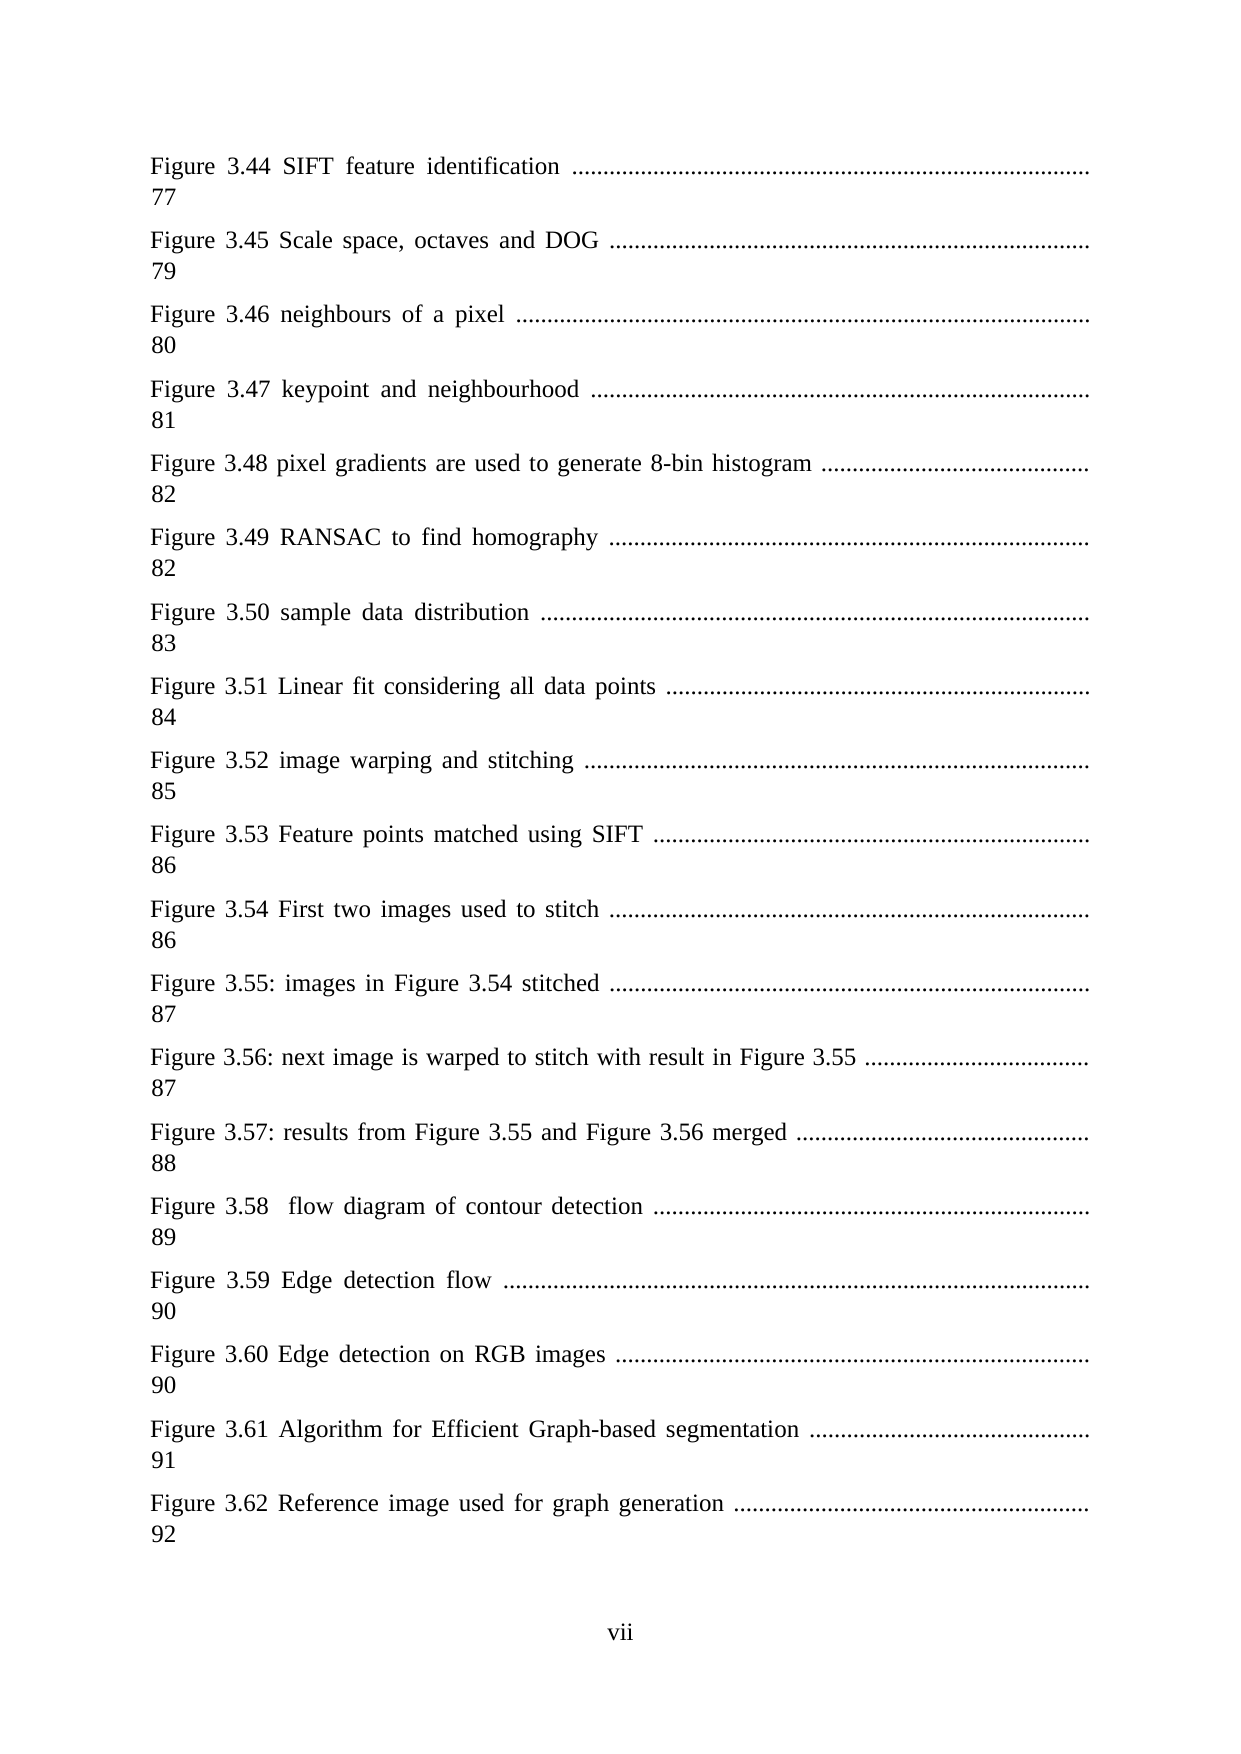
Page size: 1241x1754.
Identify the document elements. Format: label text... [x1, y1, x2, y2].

text Figure 3.53 Feature points matched using SIFT ...................................................................... 86 [150, 819, 1091, 880]
text Figure 3.44 SIFT feature identification ................................................................................... 77 [150, 151, 1091, 211]
text Figure 3.47 keypoint and neighbourhood ................................................................................ 81 [150, 374, 1091, 434]
text Figure 3.50 sample data distribution ........................................................................................ 83 [150, 597, 1091, 657]
text Figure 3.45 Scale space, octaves and DOG ............................................................................. 79 [150, 225, 1091, 286]
text Figure 3.56: next image is warped to stitch with result in Figure 3.55 .................................... 87 [150, 1042, 1091, 1102]
text Figure 3.57: results from Figure 3.55 and Figure 3.56 merged ............................................... 88 [150, 1117, 1091, 1177]
text Figure 3.55: images in Figure 3.54 stitched ............................................................................. 87 [150, 968, 1091, 1028]
text Figure 3.51 Linear fit considering all data points .................................................................... 84 [150, 671, 1091, 731]
text Figure 3.60 Edge detection on RGB images ............................................................................ 90 [150, 1339, 1091, 1399]
text Figure 3.61 Algorithm for Efficient Graph-based segmentation ............................................. 91 [150, 1414, 1091, 1474]
text Figure 3.49 RANSAC to find homography ............................................................................. 82 [150, 522, 1091, 583]
text Figure 3.52 image warping and stitching ................................................................................. 85 [150, 745, 1091, 805]
text Figure 3.62 Reference image used for graph generation ......................................................... 92 [150, 1488, 1091, 1548]
text Figure 3.59 Edge detection flow .............................................................................................. 90 [150, 1265, 1091, 1325]
text Figure 3.46 neighbours of a pixel ............................................................................................ 80 [150, 299, 1091, 360]
text Figure 3.48 pixel gradients are used to generate 8-bin histogram ........................................... 82 [150, 448, 1091, 508]
text Figure 3.58 flow diagram of contour detection ...................................................................... 89 [150, 1191, 1091, 1251]
text Figure 3.54 First two images used to stitch ............................................................................. 86 [150, 894, 1091, 954]
